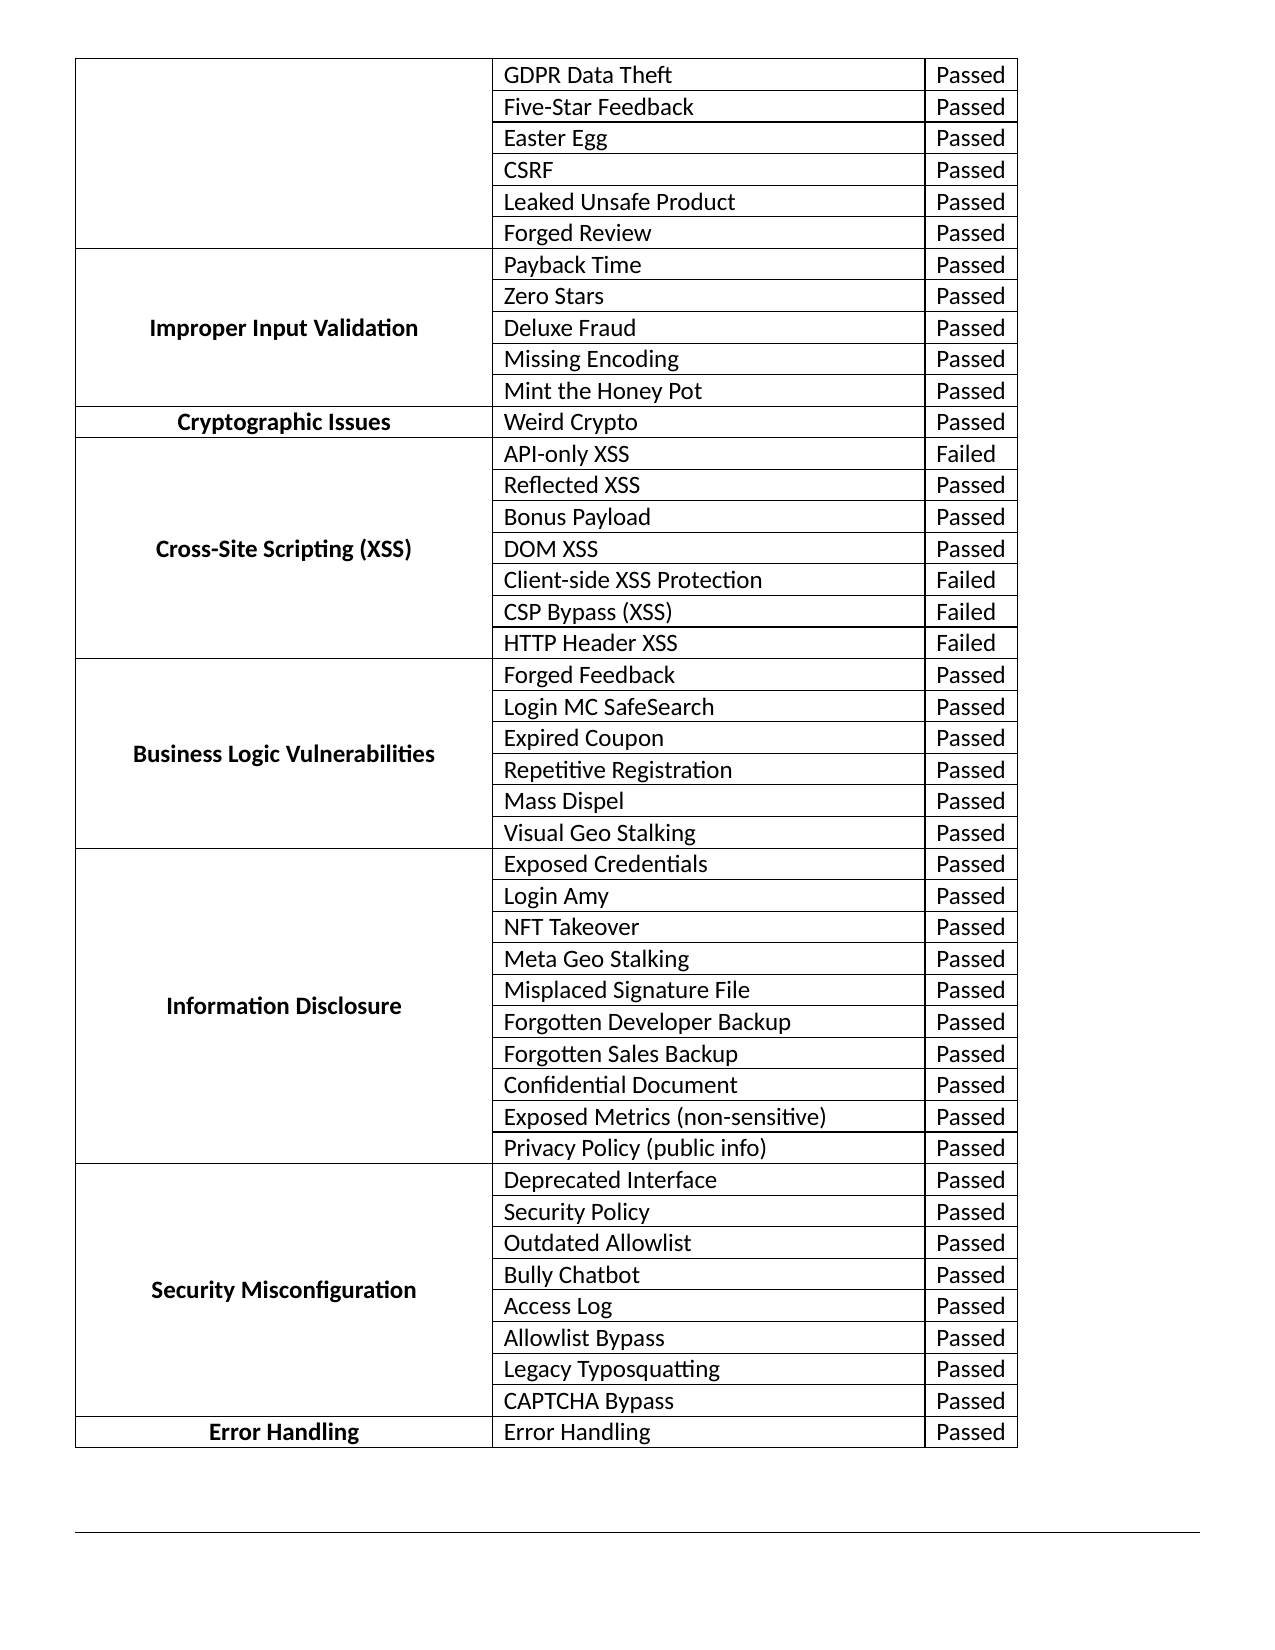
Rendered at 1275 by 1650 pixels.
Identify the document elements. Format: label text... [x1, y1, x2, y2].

table_cell Passed [926, 1164, 1017, 1194]
table_cell Cross-Site Scripting (XSS) [76, 438, 492, 658]
table_cell Outdated Allowlist [493, 1227, 924, 1258]
table_cell Exposed Credentials [493, 849, 924, 879]
table_cell Passed [926, 659, 1017, 689]
table_cell CSRF [493, 154, 924, 184]
table_cell Expired Coupon [493, 722, 924, 753]
table_cell Cryptographic Issues [76, 407, 492, 437]
table_cell Meta Geo Stalking [493, 943, 924, 974]
table_cell Passed [926, 1354, 1017, 1384]
table_cell Failed [926, 438, 1017, 469]
table_cell Passed [926, 849, 1017, 879]
table_cell Passed [926, 1101, 1017, 1131]
table_cell Passed [926, 754, 1017, 784]
table_cell Forgotten Developer Backup [493, 1006, 924, 1037]
table_cell Passed [926, 1196, 1017, 1226]
table_cell Passed [926, 344, 1017, 374]
table_cell HTTP Header XSS [493, 628, 924, 658]
table_cell Failed [926, 628, 1017, 658]
table_cell Passed [926, 280, 1017, 311]
table_cell Zero Stars [493, 280, 924, 311]
table_cell Exposed Metrics (non-sensitive) [493, 1101, 924, 1131]
table_cell Passed [926, 1417, 1017, 1447]
table_cell Passed [926, 407, 1017, 437]
table_cell Legacy Typosquatting [493, 1354, 924, 1384]
table_cell Security Policy [493, 1196, 924, 1226]
table_cell Confidential Document [493, 1069, 924, 1100]
table_cell Passed [926, 217, 1017, 248]
table_cell Privacy Policy (public info) [493, 1133, 924, 1163]
table_cell Passed [926, 1322, 1017, 1352]
table_cell Allowlist Bypass [493, 1322, 924, 1352]
table_cell Failed [926, 564, 1017, 595]
table_cell Passed [926, 123, 1017, 153]
table_cell Passed [926, 59, 1017, 90]
table_cell NFT Takeover [493, 912, 924, 942]
table_cell Passed [926, 1385, 1017, 1416]
table_cell Passed [926, 975, 1017, 1005]
table_cell Passed [926, 1259, 1017, 1289]
table_cell Deprecated Interface [493, 1164, 924, 1194]
table_cell Passed [926, 186, 1017, 216]
table_cell Payback Time [493, 249, 924, 279]
table_cell Deluxe Fraud [493, 312, 924, 342]
table_cell Mass Dispel [493, 785, 924, 816]
table_cell Passed [926, 470, 1017, 500]
table_cell Forged Review [493, 217, 924, 248]
table_cell Failed [926, 596, 1017, 626]
table_cell Easter Egg [493, 123, 924, 153]
table_cell Login MC SafeSearch [493, 691, 924, 721]
table_cell Misplaced Signature File [493, 975, 924, 1005]
table_cell Passed [926, 912, 1017, 942]
table_cell Security Misconfiguration [76, 1164, 492, 1416]
table_cell Bonus Payload [493, 501, 924, 532]
table_cell Passed [926, 817, 1017, 847]
table_cell Business Logic Vulnerabilities [76, 659, 492, 847]
table_cell Passed [926, 1227, 1017, 1258]
table_cell Visual Geo Stalking [493, 817, 924, 847]
table_cell Passed [926, 1133, 1017, 1163]
table_cell Passed [926, 154, 1017, 184]
table_cell Passed [926, 722, 1017, 753]
table_cell Error Handling [493, 1417, 924, 1447]
table_cell Missing Encoding [493, 344, 924, 374]
table_cell CSP Bypass (XSS) [493, 596, 924, 626]
table_cell Weird Crypto [493, 407, 924, 437]
table_cell Reflected XSS [493, 470, 924, 500]
table_cell Passed [926, 1069, 1017, 1100]
table_cell GDPR Data Theft [493, 59, 924, 90]
table_cell Access Log [493, 1290, 924, 1321]
table_cell Passed [926, 1290, 1017, 1321]
table_cell Passed [926, 312, 1017, 342]
table_cell Client-side XSS Protection [493, 564, 924, 595]
table_cell Passed [926, 533, 1017, 563]
table_cell CAPTCHA Bypass [493, 1385, 924, 1416]
table_cell Leaked Unsafe Product [493, 186, 924, 216]
table_cell Passed [926, 880, 1017, 911]
table_cell Passed [926, 1038, 1017, 1068]
table_cell Passed [926, 501, 1017, 532]
table_cell API-only XSS [493, 438, 924, 469]
table_cell Passed [926, 943, 1017, 974]
table_cell Login Amy [493, 880, 924, 911]
table_cell Forged Feedback [493, 659, 924, 689]
table_cell Forgotten Sales Backup [493, 1038, 924, 1068]
table_cell Passed [926, 691, 1017, 721]
table_cell Passed [926, 1006, 1017, 1037]
table_cell Repetitive Registration [493, 754, 924, 784]
table_cell Improper Input Validation [76, 249, 492, 406]
table_cell Error Handling [76, 1417, 492, 1447]
table_cell Mint the Honey Pot [493, 375, 924, 406]
table_cell Information Disclosure [76, 849, 492, 1163]
table_cell Passed [926, 249, 1017, 279]
table_cell DOM XSS [493, 533, 924, 563]
table_cell Passed [926, 91, 1017, 121]
table_cell Bully Chatbot [493, 1259, 924, 1289]
table_cell Passed [926, 785, 1017, 816]
table_cell Five-Star Feedback [493, 91, 924, 121]
table_cell Passed [926, 375, 1017, 406]
